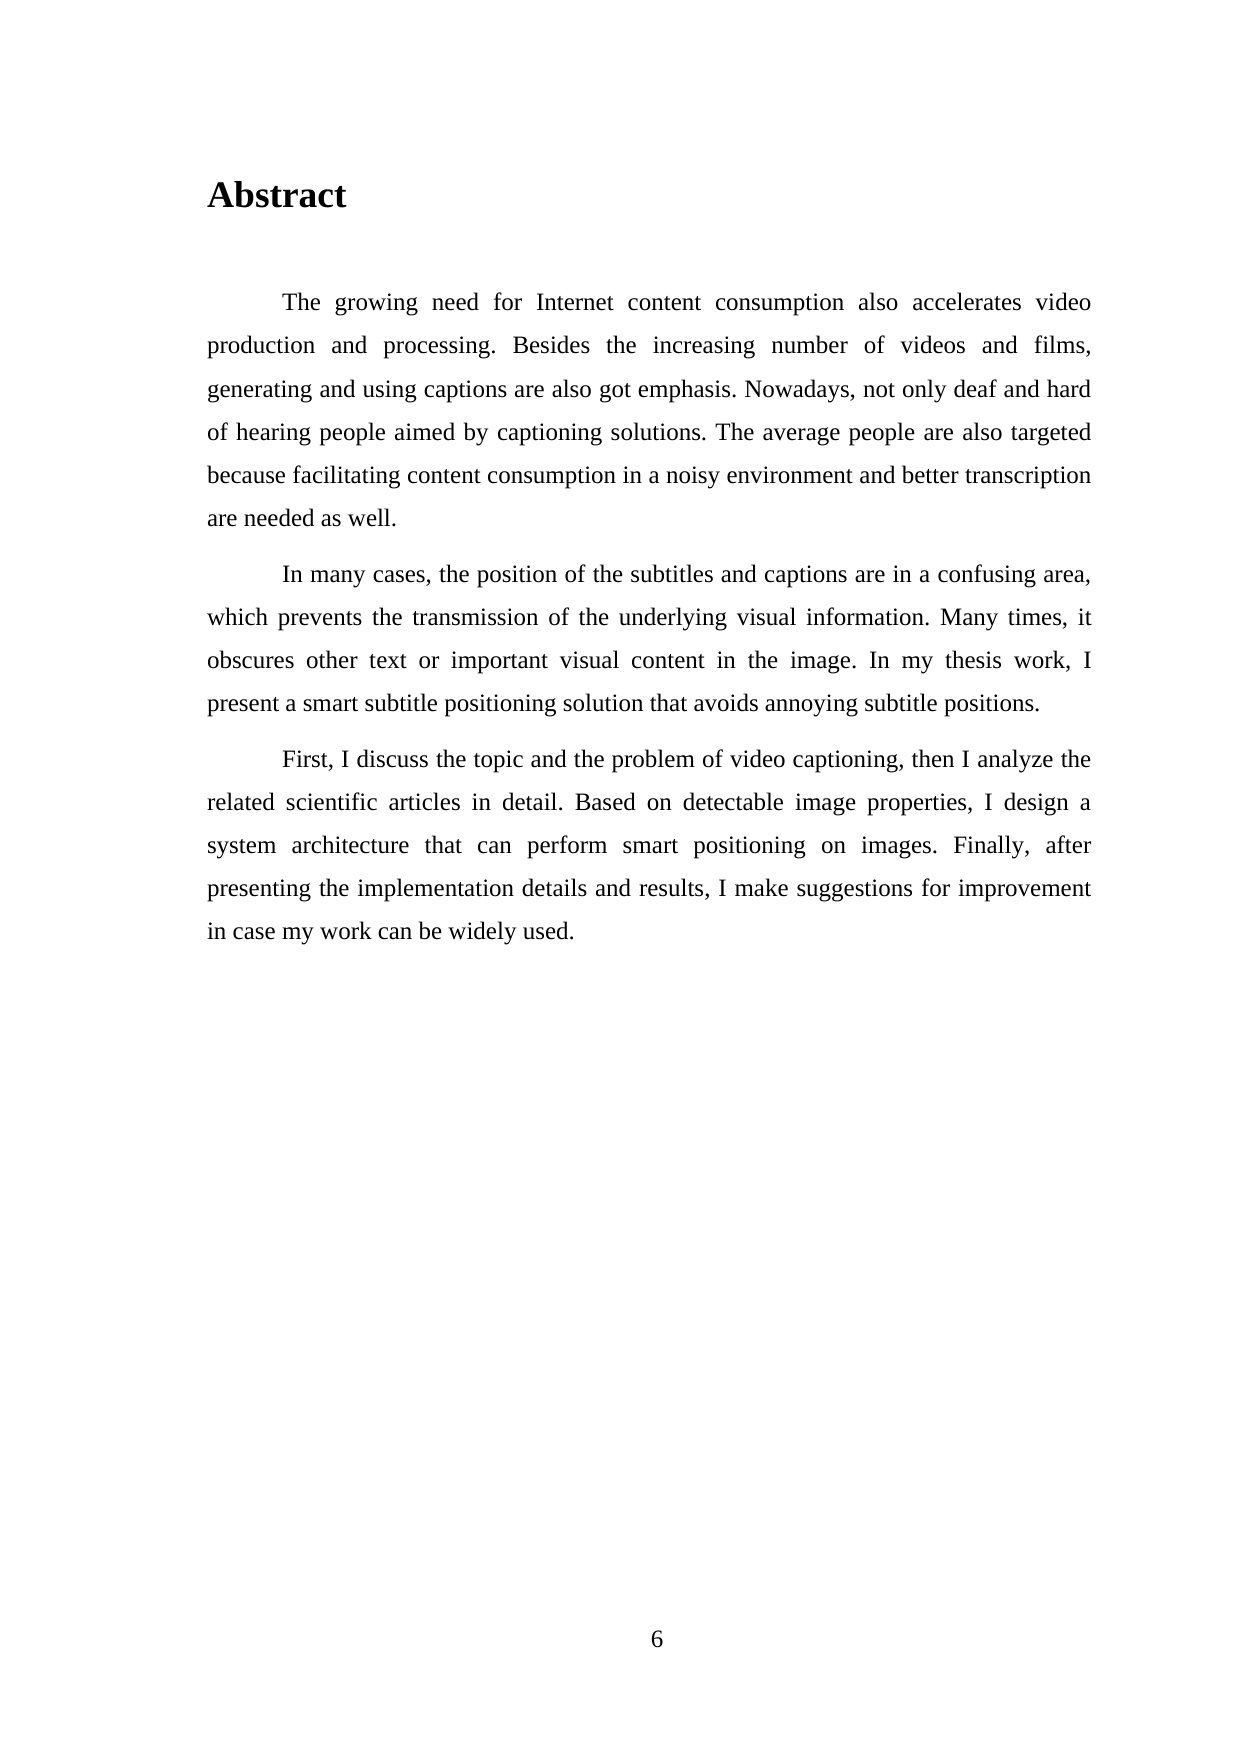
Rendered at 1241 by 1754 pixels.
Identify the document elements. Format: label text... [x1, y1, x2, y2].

text In many cases, the position of the subtitles and captions are in a confusing area, which prevents the transmission of the underlying visual information. Many times, it obscures other text or important visual content in the image. In my thesis work, I present a smart subtitle positioning solution that avoids annoying subtitle positions. [207, 559, 1092, 717]
text First, I discuss the topic and the problem of video captioning, then I analyze the related scientific articles in detail. Based on detectable image properties, I design a system architecture that can perform smart positioning on images. Finally, after presenting the implementation details and results, I make suggestions for improvement in case my work can be widely used. [207, 744, 1092, 945]
text The growing need for Internet content consumption also accelerates video production and processing. Besides the increasing number of videos and films, generating and using captions are also got emphasis. Nowadays, not only deaf and hard of hearing people aimed by captioning solutions. The average people are also targeted because facilitating content consumption in a noisy environment and better transcription are needed as well. [207, 287, 1092, 532]
text Abstract [207, 173, 1092, 216]
